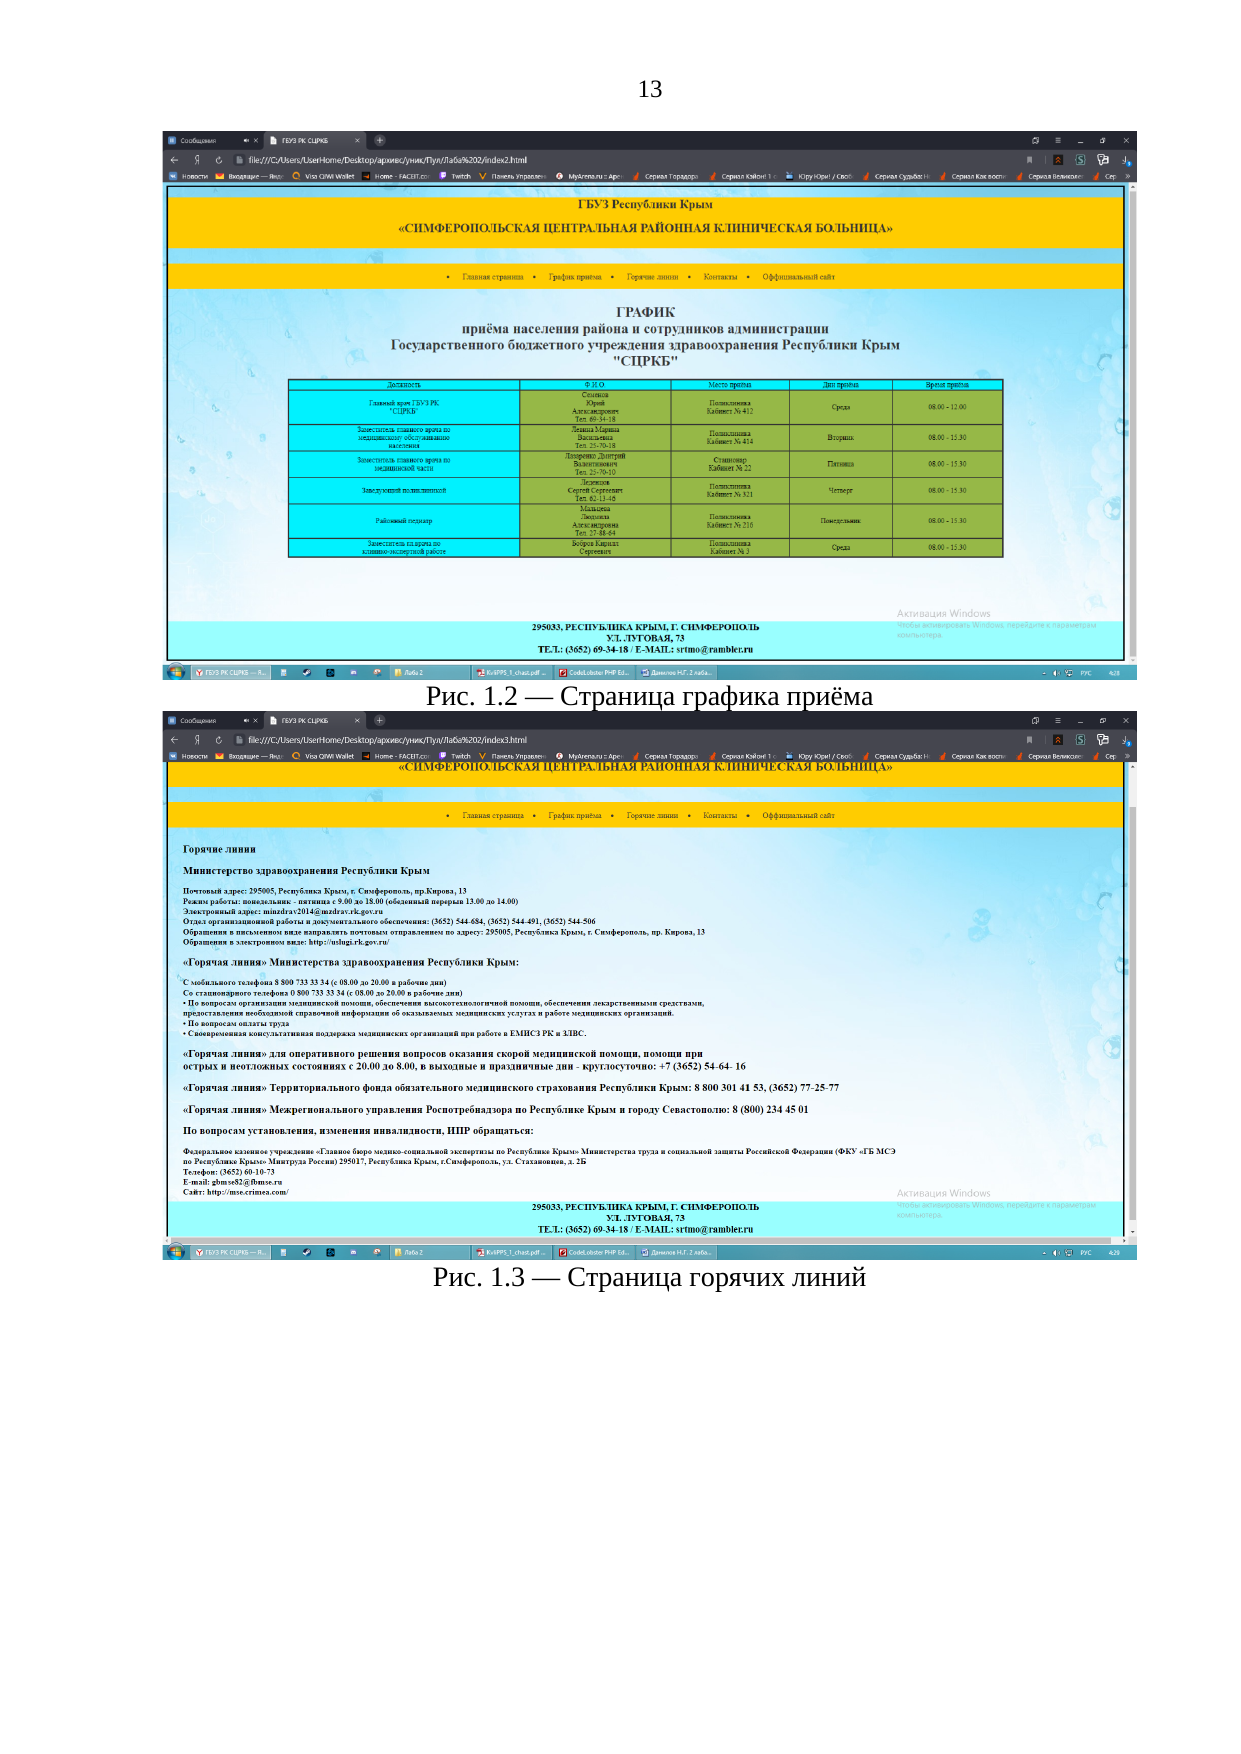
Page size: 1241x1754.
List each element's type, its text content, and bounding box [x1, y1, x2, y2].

text Рис. 1.3 — Страница горячих линий [134, 1260, 1165, 1292]
picture [162, 131, 1137, 680]
text Рис. 1.2 — Страница графика приёма [134, 679, 1165, 712]
picture [162, 711, 1137, 1260]
